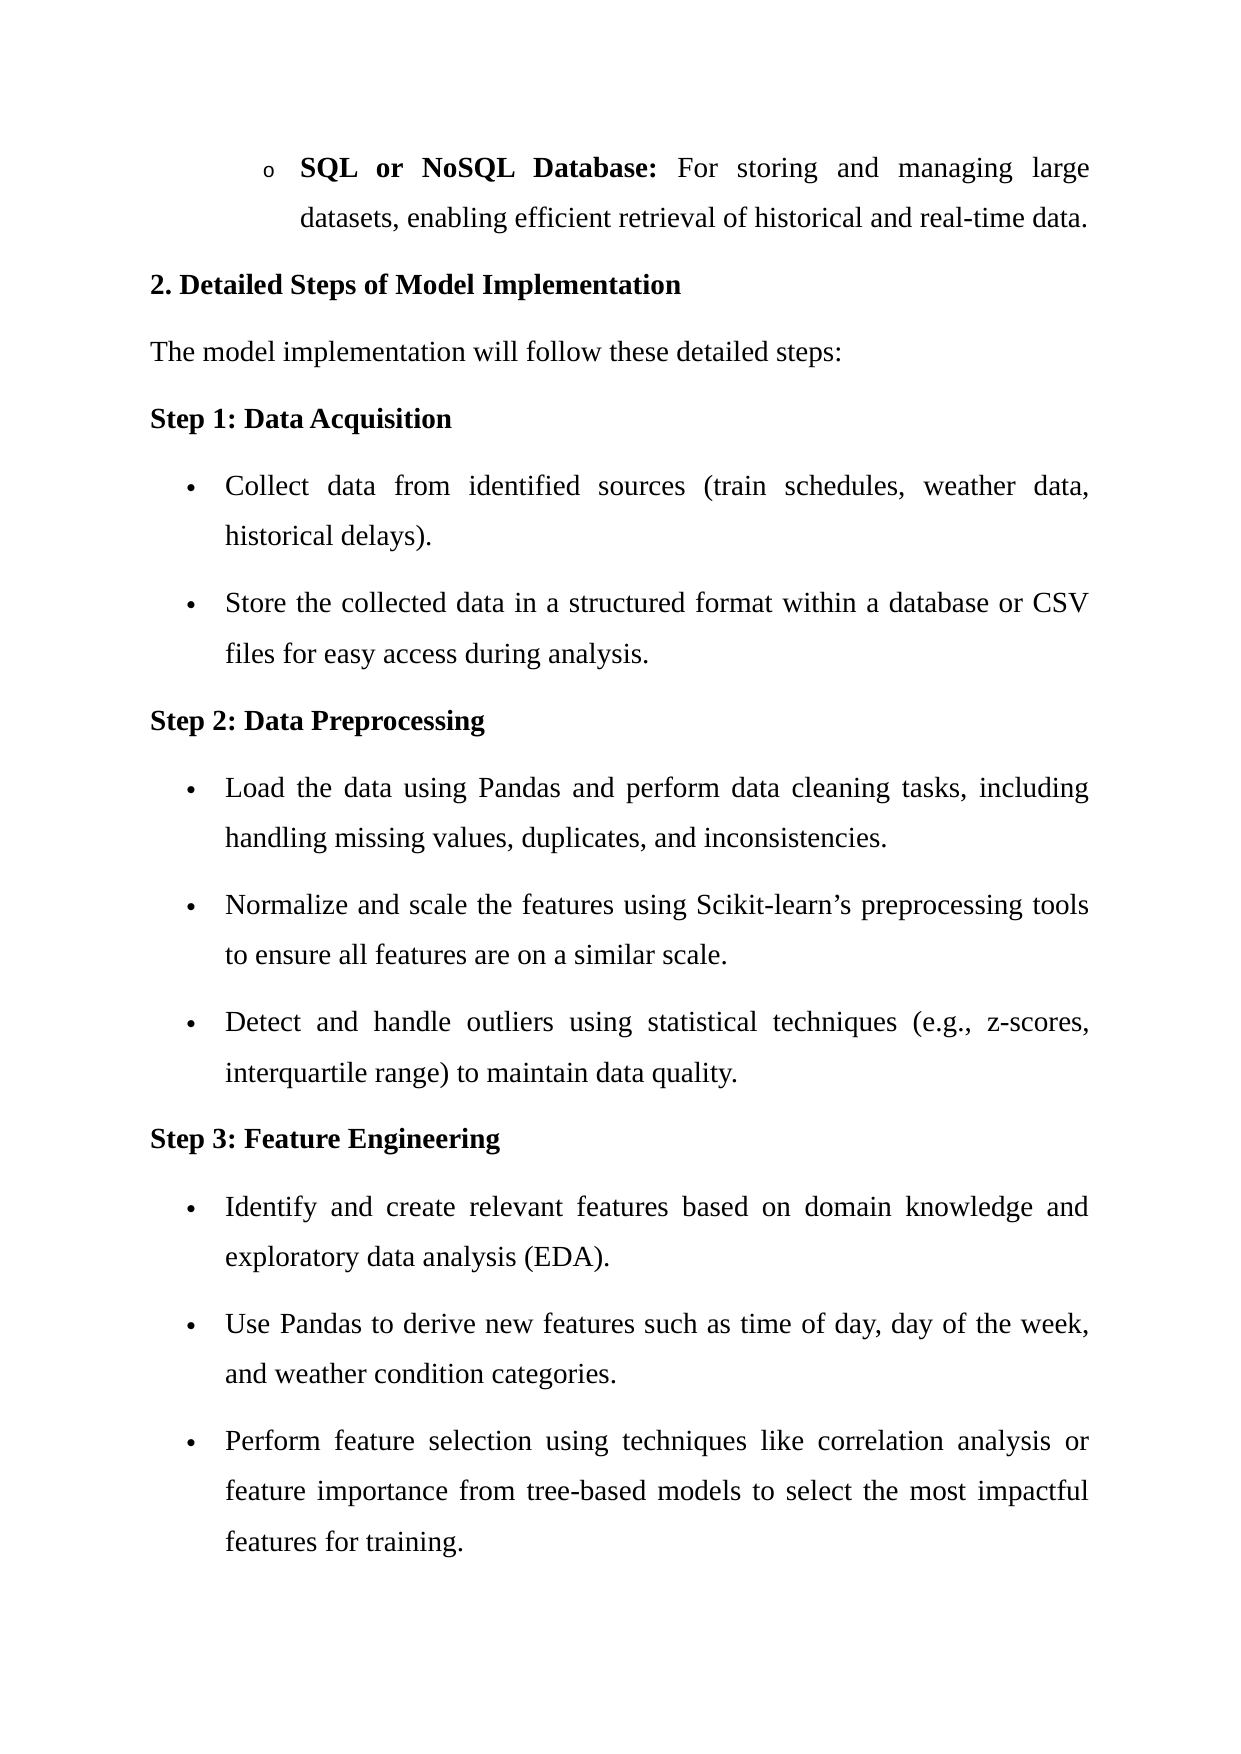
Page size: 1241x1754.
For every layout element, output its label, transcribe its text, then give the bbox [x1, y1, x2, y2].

list Detect and handle outliers using statistical techniques (e.g., z-scores, interquartile range) to maintain data quality. [187, 1004, 1090, 1088]
list Use Pandas to derive new features such as time of day, day of the week, and weather condition categories. [187, 1306, 1090, 1390]
text 2. Detailed Steps of Model Implementation [150, 267, 1090, 301]
list Identify and create relevant features based on domain knowledge and exploratory data analysis (EDA). [187, 1189, 1090, 1272]
text The model implementation will follow these detailed steps: [150, 334, 1090, 368]
list Normalize and scale the features using Scikit-learn’s preprocessing tools to ensure all features are on a similar scale. [187, 887, 1090, 971]
text Step 3: Feature Engineering [150, 1122, 1090, 1155]
list Perform feature selection using techniques like correlation analysis or feature importance from tree-based models to select the most impactful features for training. [187, 1423, 1090, 1557]
list SQL or NoSQL Database: For storing and managing large datasets, enabling efficient retrieval of historical and real-time data. [262, 150, 1090, 234]
text Step 1: Data Acquisition [150, 401, 1090, 435]
list Collect data from identified sources (train schedules, weather data, historical delays). [187, 468, 1090, 552]
text Step 2: Data Preprocessing [150, 703, 1090, 736]
list Store the collected data in a structured format within a database or CSV files for easy access during analysis. [187, 586, 1090, 669]
list Load the data using Pandas and perform data cleaning tasks, including handling missing values, duplicates, and inconsistencies. [187, 770, 1090, 854]
